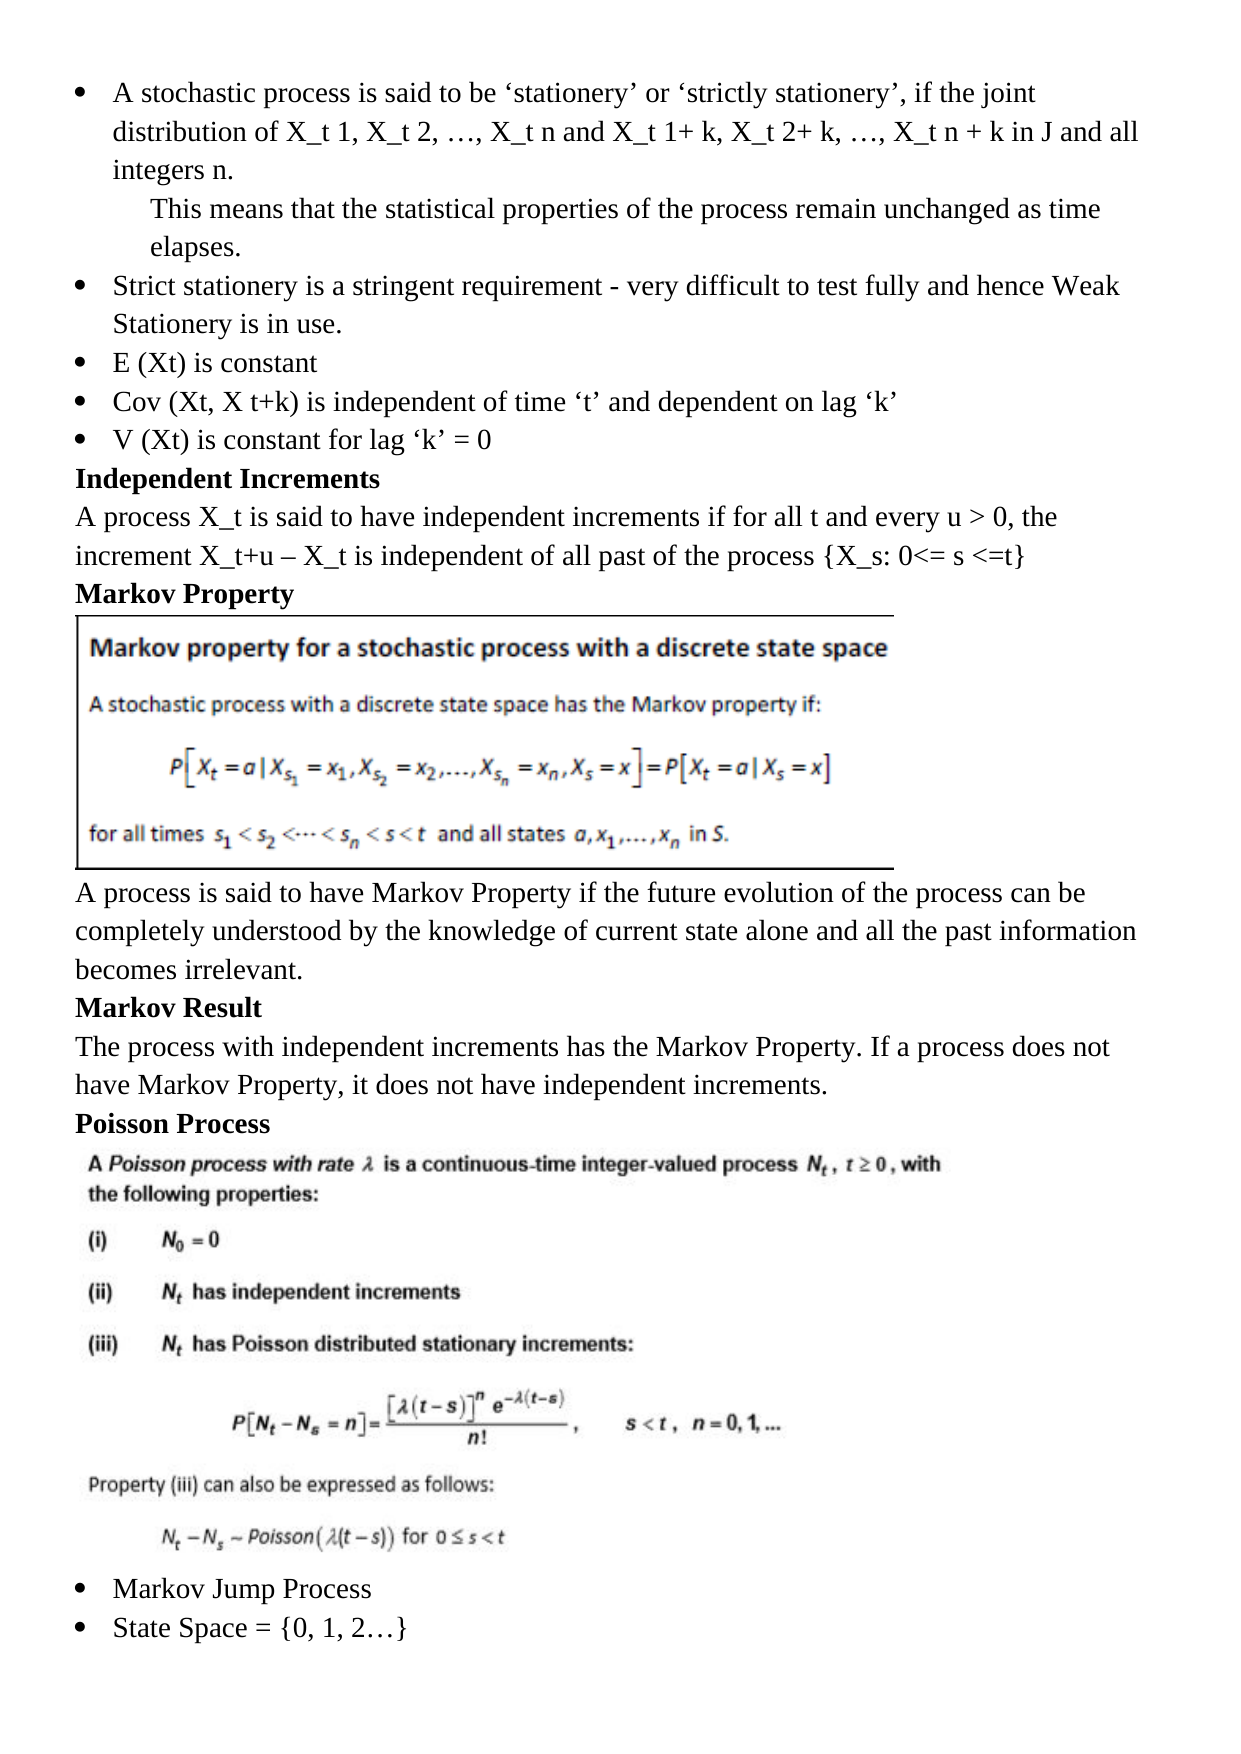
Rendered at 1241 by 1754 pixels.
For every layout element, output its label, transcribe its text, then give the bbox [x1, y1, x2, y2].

picture [75, 1144, 961, 1567]
text A process X_t is said to have independent increments if for all t and every u > 0, the increment X_t+u – X_t is independent of all past of the process {X_s: 0<= s <=t} [75, 499, 1165, 572]
text Markov Property [75, 577, 1165, 610]
list A stochastic process is said to be ‘stationery’ or ‘strictly stationery’, if the joint distribution of X_t 1, X_t 2, …, X_t n and X_t 1+ k, X_t 2+ k, …, X_t n + k in J and all integers n. [75, 75, 1165, 186]
list Cov (Xt, X t+k) is independent of time ‘t’ and dependent on lag ‘k’ [75, 384, 1165, 417]
text Poisson Process [75, 1106, 1165, 1139]
list Strict stationery is a stringent requirement - very difficult to test fully and hence Weak Stationery is in use. [75, 268, 1165, 340]
text A process is said to have Markov Property if the future evolution of the process can be completely understood by the knowledge of current state alone and all the past information becomes irrelevant. [75, 875, 1165, 985]
list E (Xt) is constant [75, 345, 1165, 379]
list Markov Jump Process [75, 1572, 1165, 1605]
text The process with independent increments has the Markov Property. If a process does not have Markov Property, it does not have independent increments. [75, 1029, 1165, 1101]
list This means that the statistical properties of the process remain unchanged as time elapses. [150, 191, 1165, 263]
picture [75, 615, 894, 870]
list State Space = {0, 1, 2…} [75, 1610, 1165, 1644]
text Independent Increments [75, 461, 1165, 494]
list V (Xt) is constant for lag ‘k’ = 0 [75, 422, 1165, 456]
text Markov Result [75, 990, 1165, 1024]
